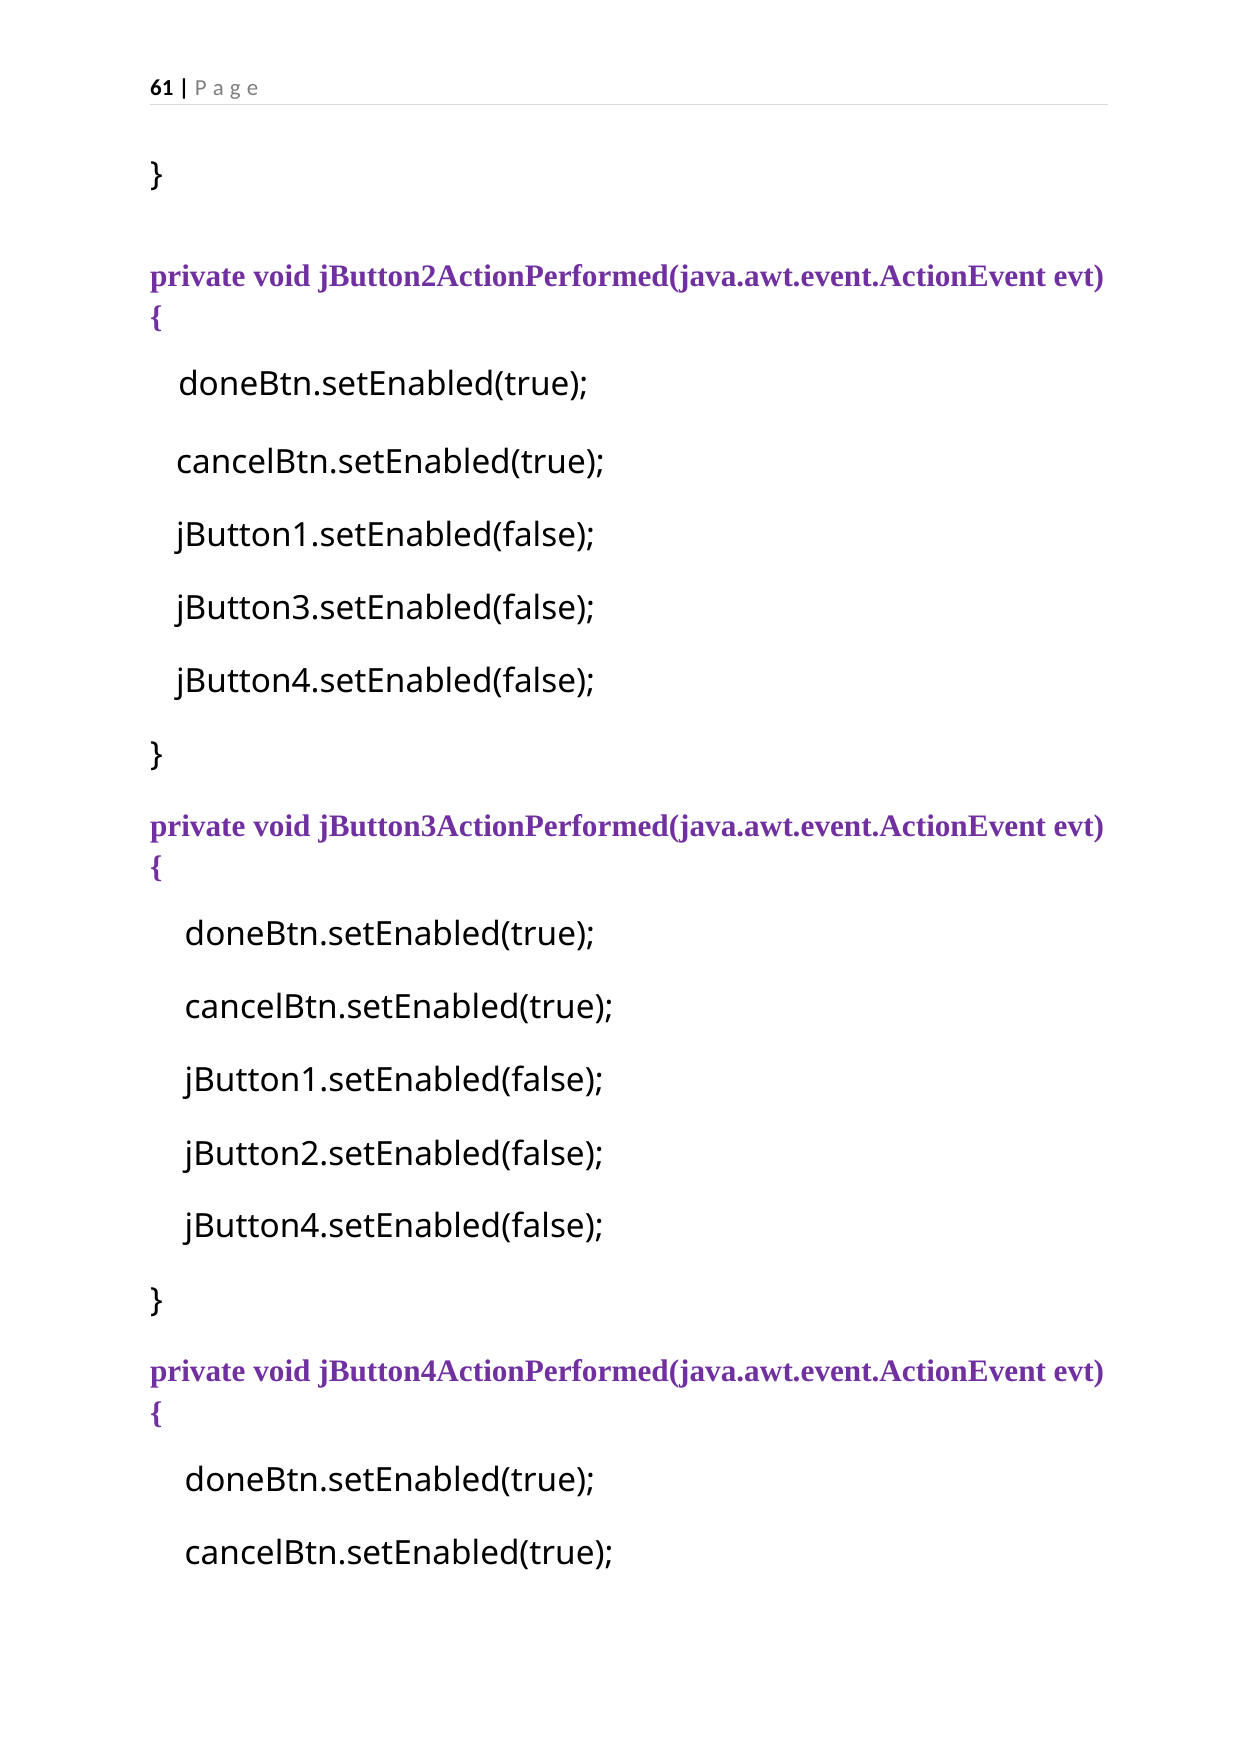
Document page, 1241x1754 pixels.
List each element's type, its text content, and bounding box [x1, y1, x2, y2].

text cancelBtn.setEnabled(true); [150, 437, 1108, 483]
text cancelBtn.setEnabled(true); [150, 983, 1108, 1029]
text jButton1.setEnabled(false); [150, 1056, 1108, 1102]
text private void jButton2ActionPerformed(java.awt.event.ActionEvent evt) { [150, 257, 1108, 334]
text jButton2.setEnabled(false); [150, 1129, 1108, 1175]
text jButton3.setEnabled(false); [150, 583, 1108, 629]
text jButton1.setEnabled(false); [150, 511, 1108, 556]
text private void jButton3ActionPerformed(java.awt.event.ActionEvent evt) { [150, 807, 1108, 884]
text private void jButton4ActionPerformed(java.awt.event.ActionEvent evt) { [150, 1353, 1108, 1430]
text jButton4.setEnabled(false); [150, 657, 1108, 702]
text doneBtn.setEnabled(true); [150, 1456, 1108, 1501]
text } [150, 729, 1108, 775]
text jButton4.setEnabled(false); [150, 1202, 1108, 1248]
text cancelBtn.setEnabled(true); [150, 1529, 1108, 1574]
text doneBtn.setEnabled(true); [150, 360, 1108, 406]
text } [150, 150, 1108, 195]
text } [150, 1275, 1108, 1321]
text doneBtn.setEnabled(true); [150, 910, 1108, 956]
